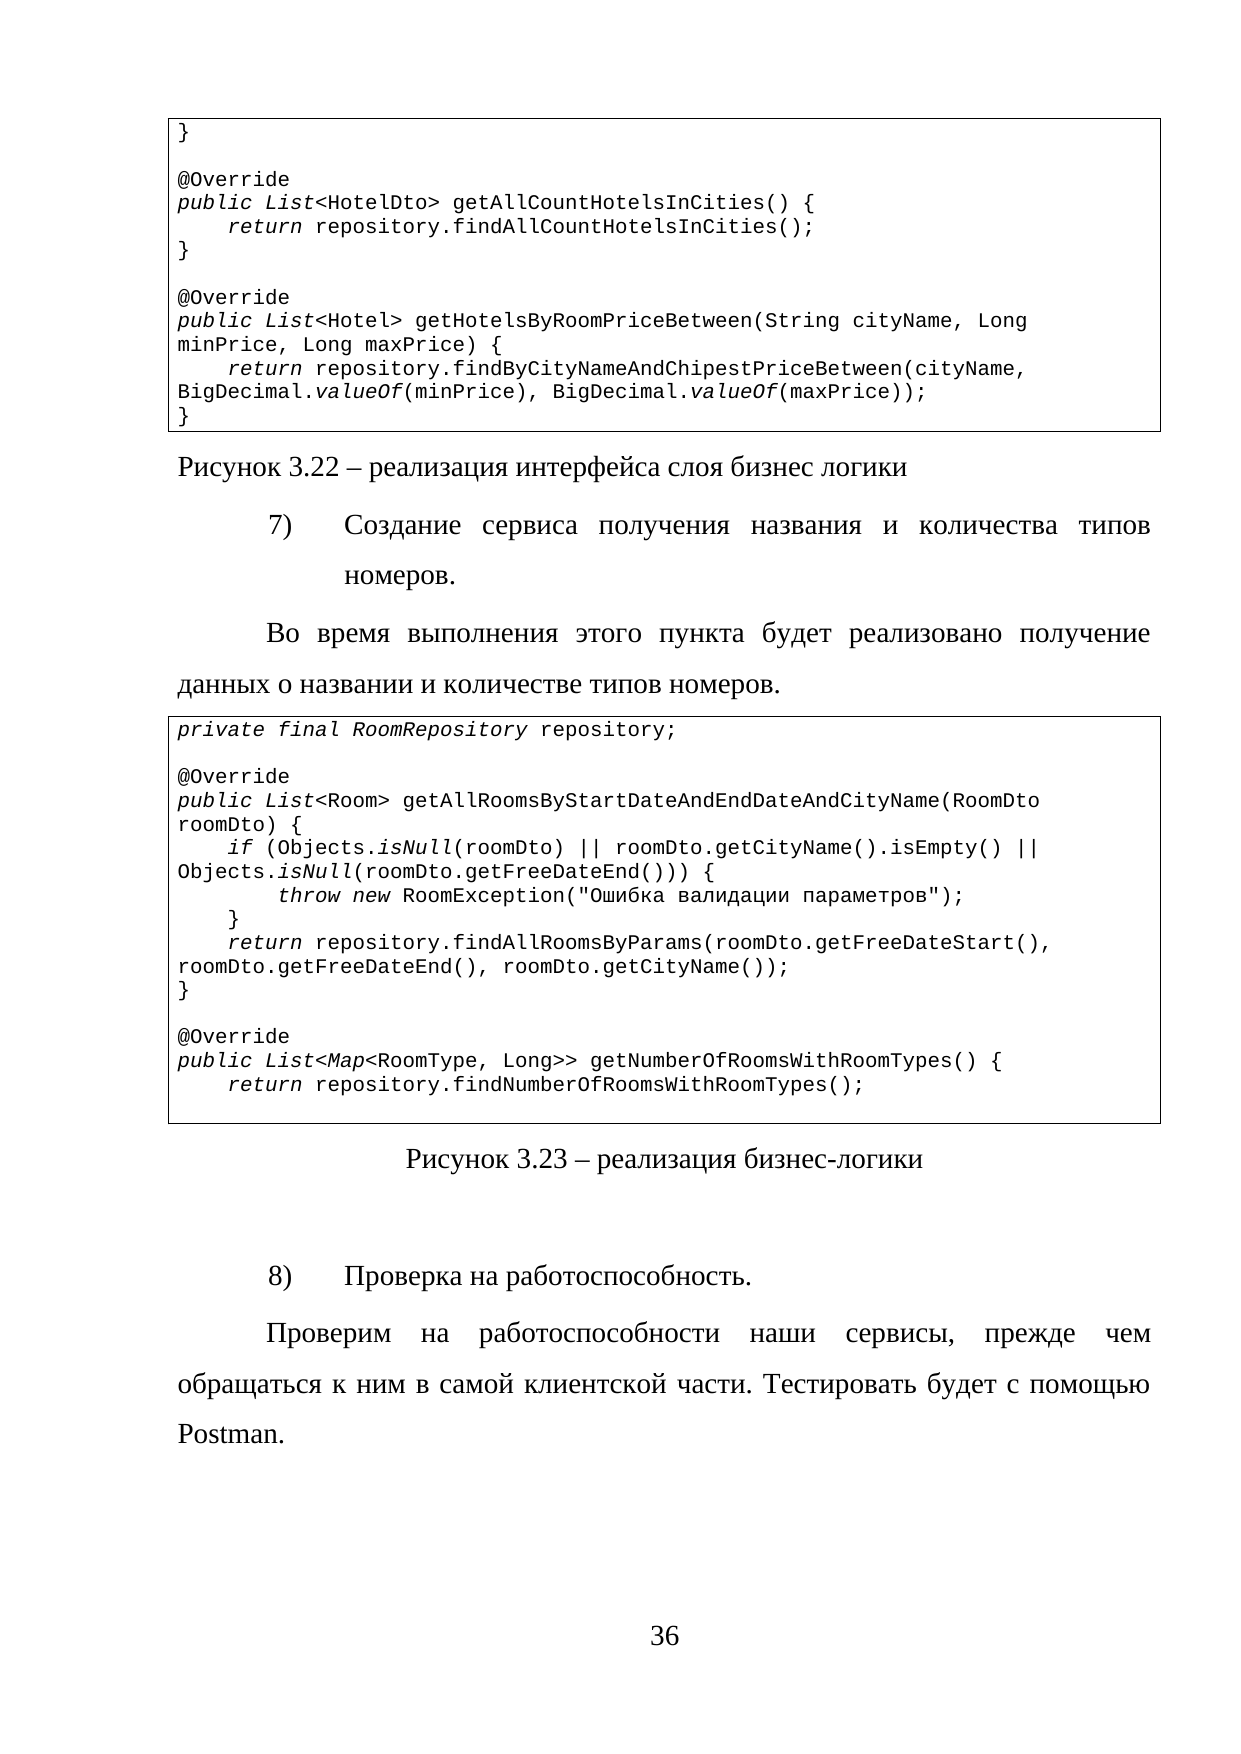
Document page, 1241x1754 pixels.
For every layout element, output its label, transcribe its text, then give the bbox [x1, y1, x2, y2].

text Рисунок 3.23 – реализация бизнес-логики [177, 1142, 1152, 1175]
text private final RoomRepository repository; @Override public List<Room> getAllRoomsByStartDateAndEndDateAndCityName(RoomDto roomDto) { if (Objects.isNull(roomDto) || roomDto.getCityName().isEmpty() || Objects.isNull(roomDto.getFreeDateEnd())) { throw new RoomException("Ошибка валидации параметров"); } return repository.findAllRoomsByParams(roomDto.getFreeDateStart(), roomDto.getFreeDateEnd(), roomDto.getCityName()); } @Override public List<Map<RoomType, Long>> getNumberOfRoomsWithRoomTypes() { return repository.findNumberOfRoomsWithRoomTypes(); [169, 717, 1160, 1123]
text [169, 119, 1160, 431]
text Во время выполнения этого пункта будет реализовано получение данных о названии и количестве типов номеров. [177, 615, 1152, 699]
list Проверка на работоспособность. [268, 1258, 1152, 1291]
list Создание сервиса получения названия и количества типов номеров. [268, 507, 1152, 591]
text Рисунок 3.22 – реализация интерфейса слоя бизнес логики [177, 449, 1152, 483]
text Проверим на работоспособности наши сервисы, прежде чем обращаться к ним в самой клиентской части. Тестировать будет с помощью Postman. [177, 1316, 1152, 1450]
